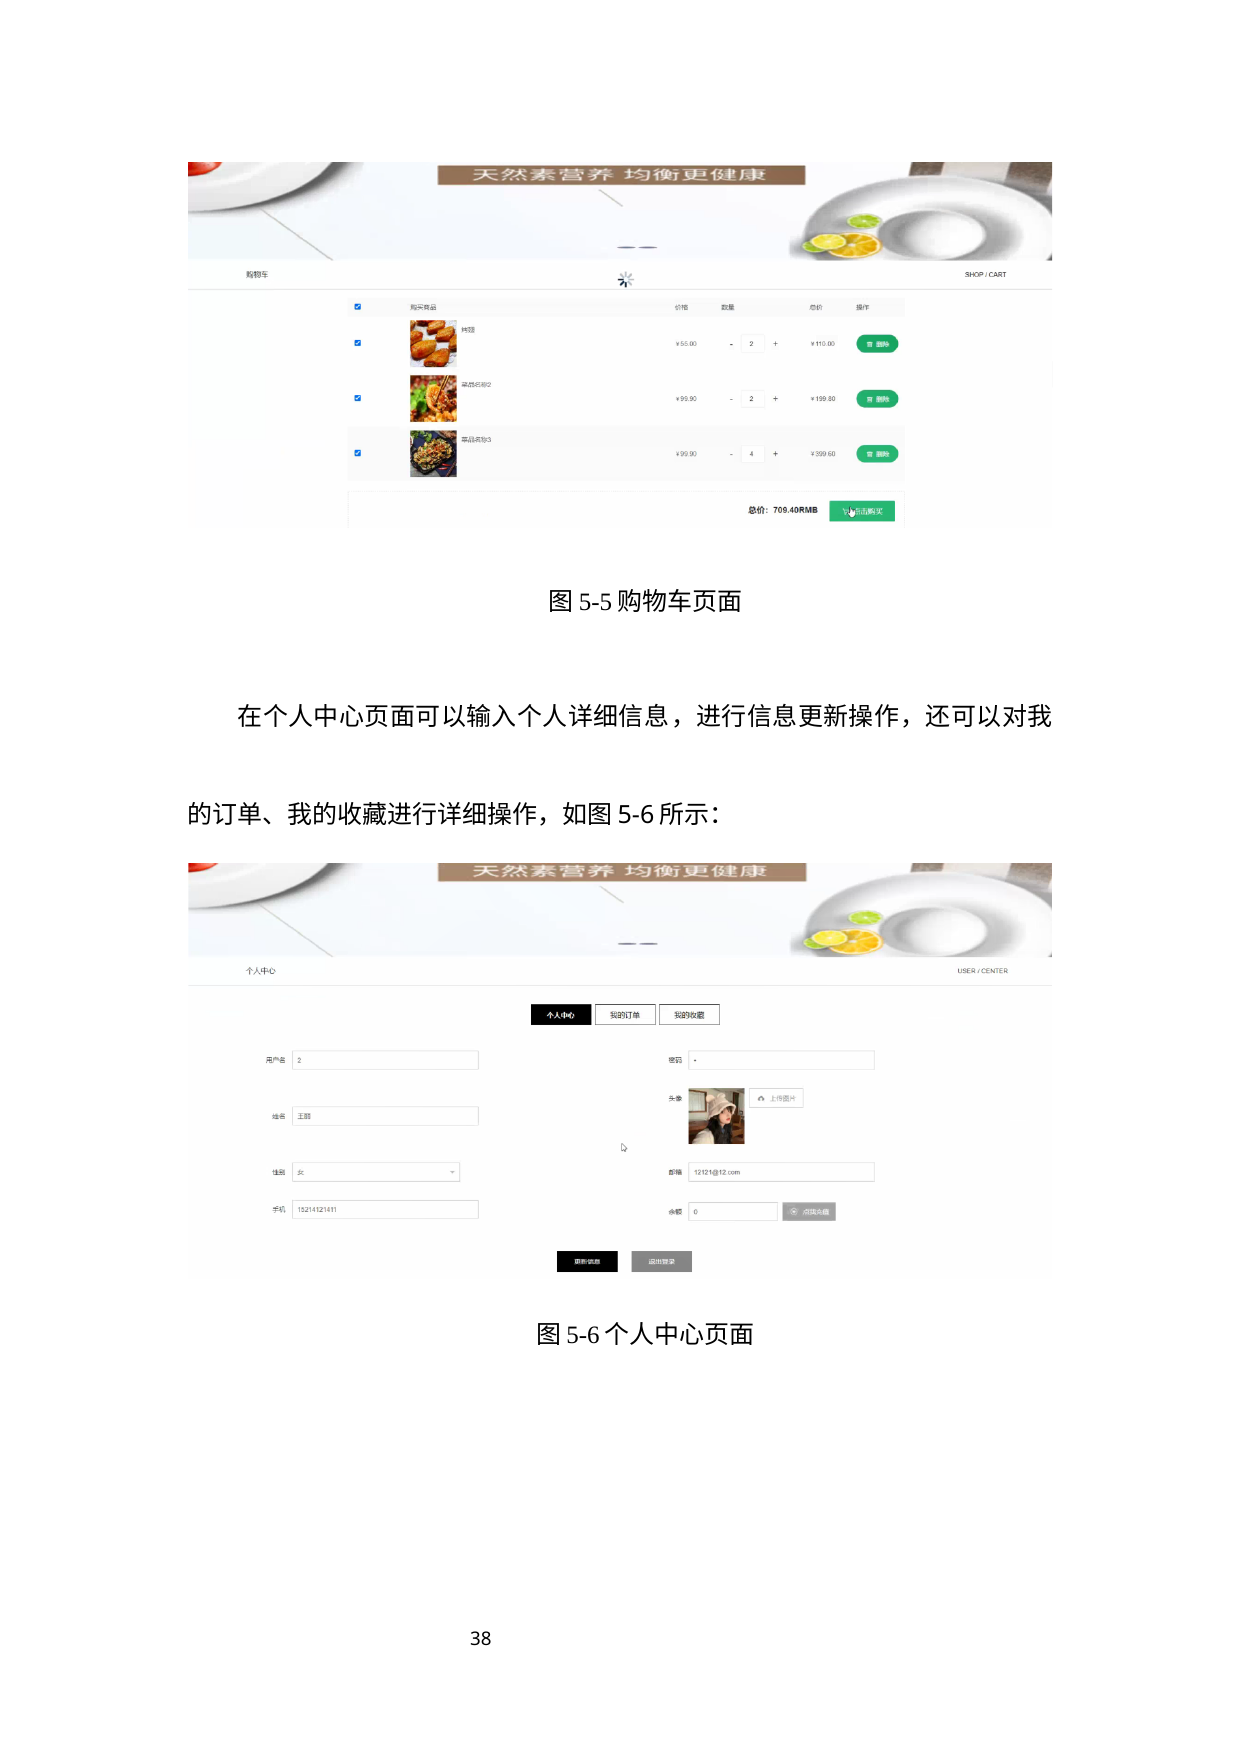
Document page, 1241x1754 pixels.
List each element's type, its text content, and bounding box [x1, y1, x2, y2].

text 图5-6个人中心页面 [187, 1301, 1053, 1366]
text 图5-5购物车页面 [187, 567, 1053, 632]
text 在个人中心页面可以输入个人详细信息，进行信息更新操作，还可以对我的订单、我的收藏进行详细操作，如图5-6所示： [187, 682, 1053, 845]
picture [188, 162, 1053, 528]
picture [188, 863, 1052, 1279]
